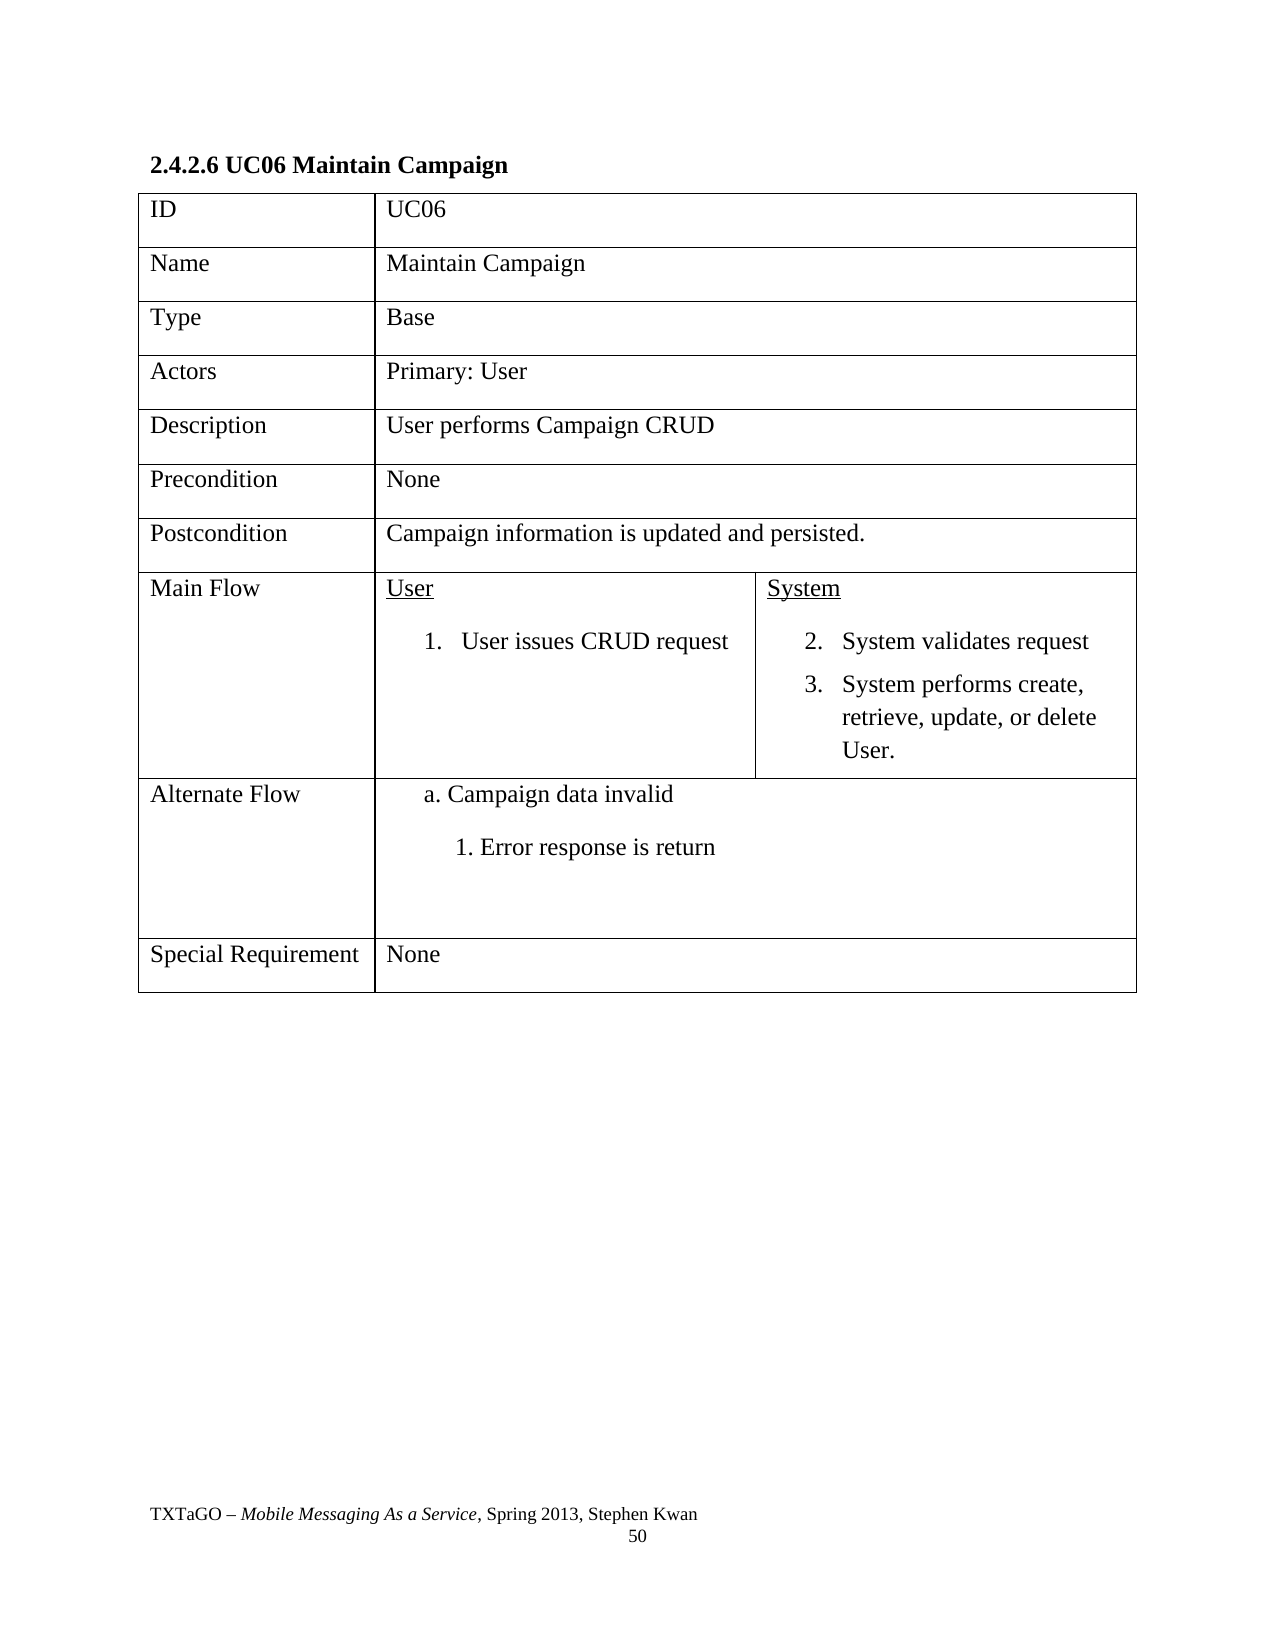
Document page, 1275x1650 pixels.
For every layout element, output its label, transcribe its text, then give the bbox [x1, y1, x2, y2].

table_cell Actors [139, 356, 374, 409]
table_cell Base [376, 302, 1136, 355]
table_cell Campaign information is updated and persisted. [376, 519, 1136, 572]
table_cell User User issues CRUD request [376, 573, 755, 778]
table_cell Precondition [139, 465, 374, 517]
table_cell Alternate Flow [139, 779, 374, 938]
table_cell None [376, 939, 1136, 992]
table_cell User performs Campaign CRUD [376, 410, 1136, 463]
table_cell Postcondition [139, 519, 374, 572]
table_cell System System validates request System performs create, retrieve, update, or delete User. [756, 573, 1136, 778]
table_cell Type [139, 302, 374, 355]
table_cell Description [139, 410, 374, 463]
table_cell Primary: User [376, 356, 1136, 409]
table_header ID [139, 194, 374, 247]
table_header UC06 [376, 194, 1136, 247]
table_cell None [376, 465, 1136, 517]
table_cell Maintain Campaign [376, 248, 1136, 301]
table_cell a. Campaign data invalid 1. Error response is return [376, 779, 1136, 938]
table_cell Main Flow [139, 573, 374, 778]
table_cell Special Requirement [139, 939, 374, 992]
table_cell Name [139, 248, 374, 301]
subtitle 2.4.2.6 UC06 Maintain Campaign [150, 150, 1125, 179]
